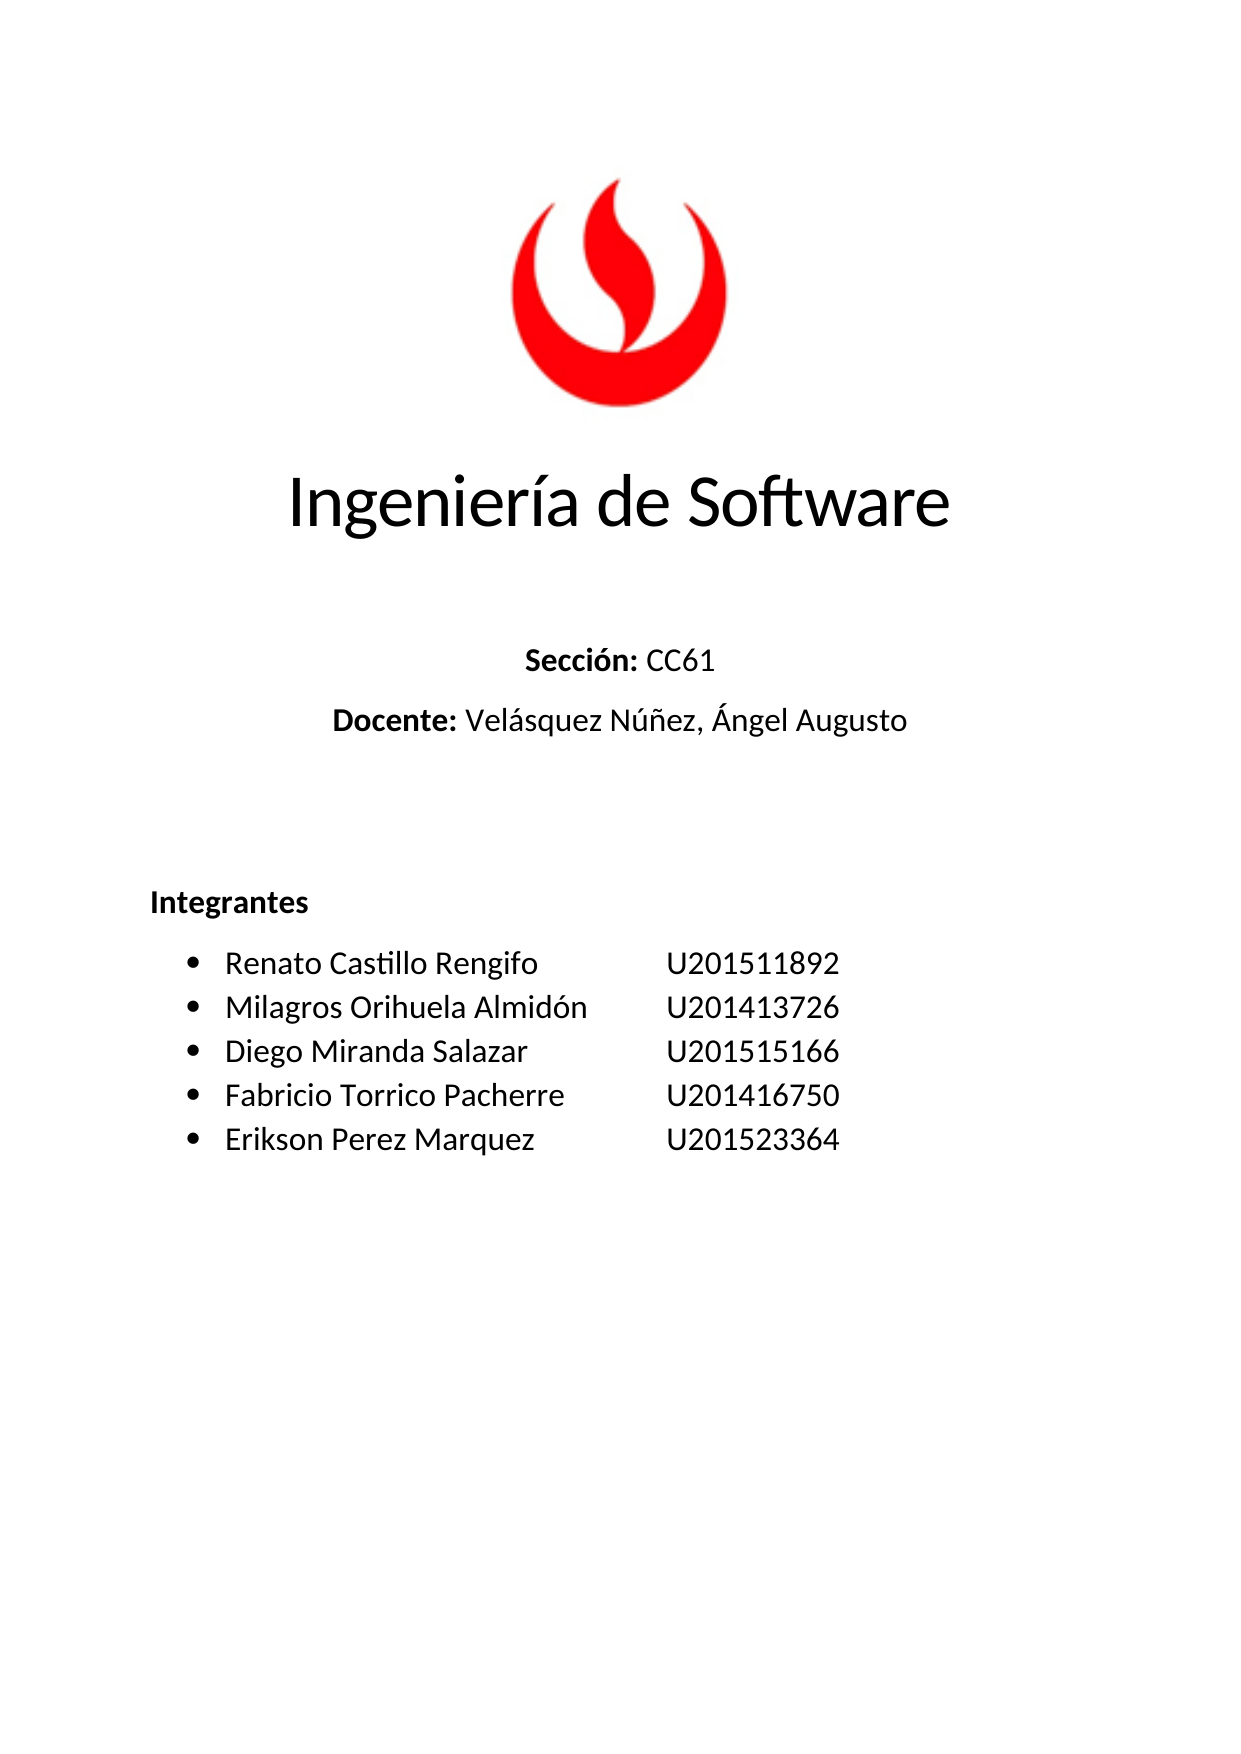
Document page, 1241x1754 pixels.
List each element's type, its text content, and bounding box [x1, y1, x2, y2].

list Fabricio Torrico Pacherre U201416750 [187, 1073, 1090, 1114]
list Renato Castillo Rengifo U201511892 [187, 942, 1090, 982]
list Erikson Perez Marquez U201523364 [187, 1117, 1090, 1158]
list Milagros Orihuela Almidón U201413726 [187, 986, 1090, 1026]
title Ingeniería de Software [150, 453, 1090, 545]
text Sección: CC61 [150, 638, 1090, 679]
picture [488, 150, 752, 435]
text Docente: Velásquez Núñez, Ángel Augusto [150, 699, 1090, 740]
list Diego Miranda Salazar U201515166 [187, 1029, 1090, 1070]
text Integrantes [150, 881, 1090, 922]
